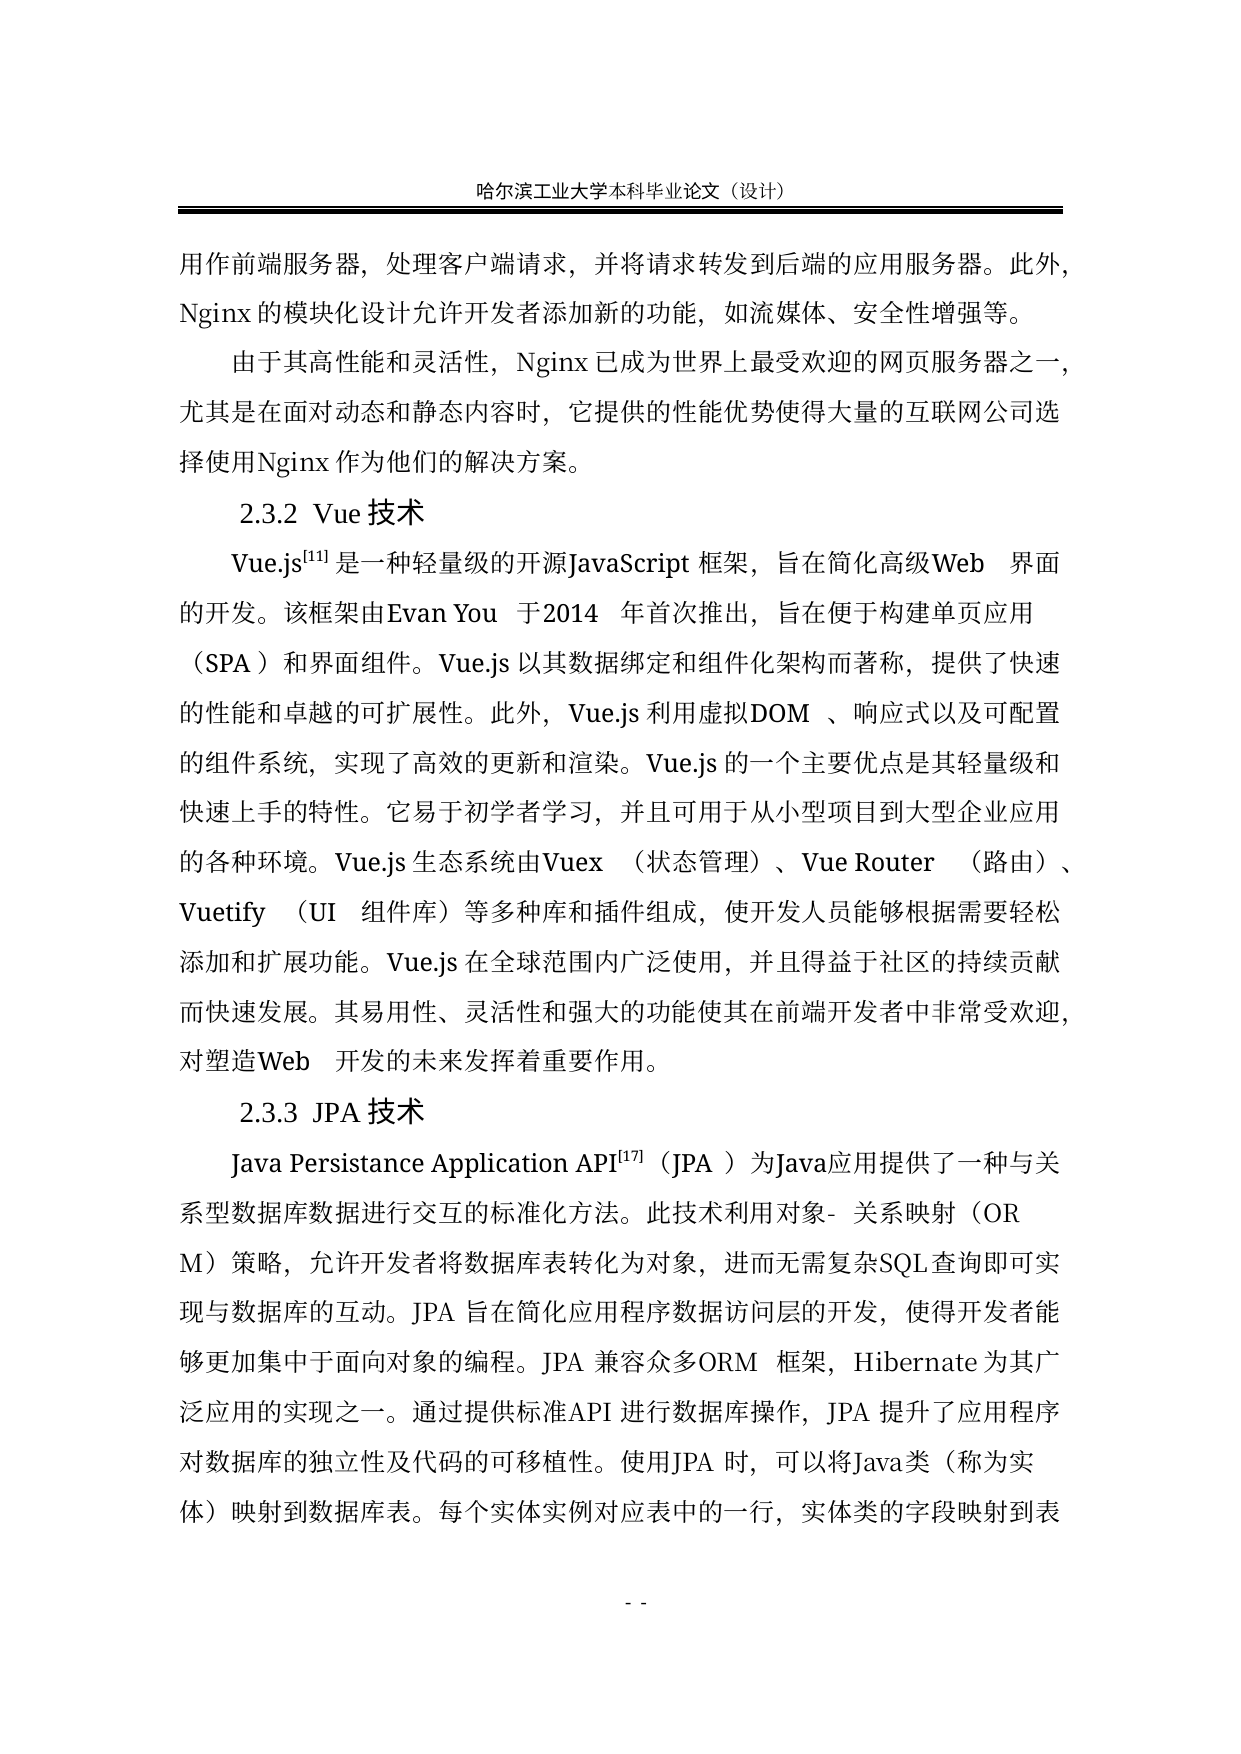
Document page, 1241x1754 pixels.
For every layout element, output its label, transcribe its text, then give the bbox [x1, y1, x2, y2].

subtitle 2.3.2 Vue技术 [179, 489, 1061, 532]
subtitle 2.3.3 JPA技术 [179, 1089, 1061, 1131]
text Vue.js[11]是一种轻量级的开源JavaScript框架，旨在简化高级Web界面的开发。该框架由Evan You于2014年首次推出，旨在便于构建单页应用（SPA）和界面组件。Vue.js以其数据绑定和组件化架构而著称，提供了快速的性能和卓越的可扩展性。此外，Vue.js利用虚拟DOM、响应式以及可配置的组件系统，实现了高效的更新和渲染。Vue.js的一个主要优点是其轻量级和快速上手的特性。它易于初学者学习，并且可用于从小型项目到大型企业应用的各种环境。Vue.js生态系统由Vuex（状态管理）、Vue Router（路由）、Vuetify（UI组件库）等多种库和插件组成，使开发人员能够根据需要轻松添加和扩展功能。Vue.js在全球范围内广泛使用，并且得益于社区的持续贡献而快速发展。其易用性、灵活性和强大的功能使其在前端开发者中非常受欢迎，对塑造Web开发的未来发挥着重要作用。 [179, 542, 1061, 1080]
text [179, 1142, 1061, 1530]
text 由于其高性能和灵活性，Nginx已成为世界上最受欢迎的网页服务器之一，尤其是在面对动态和静态内容时，它提供的性能优势使得大量的互联网公司选择使用Nginx作为他们的解决方案。 [179, 341, 1061, 480]
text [179, 242, 1061, 332]
